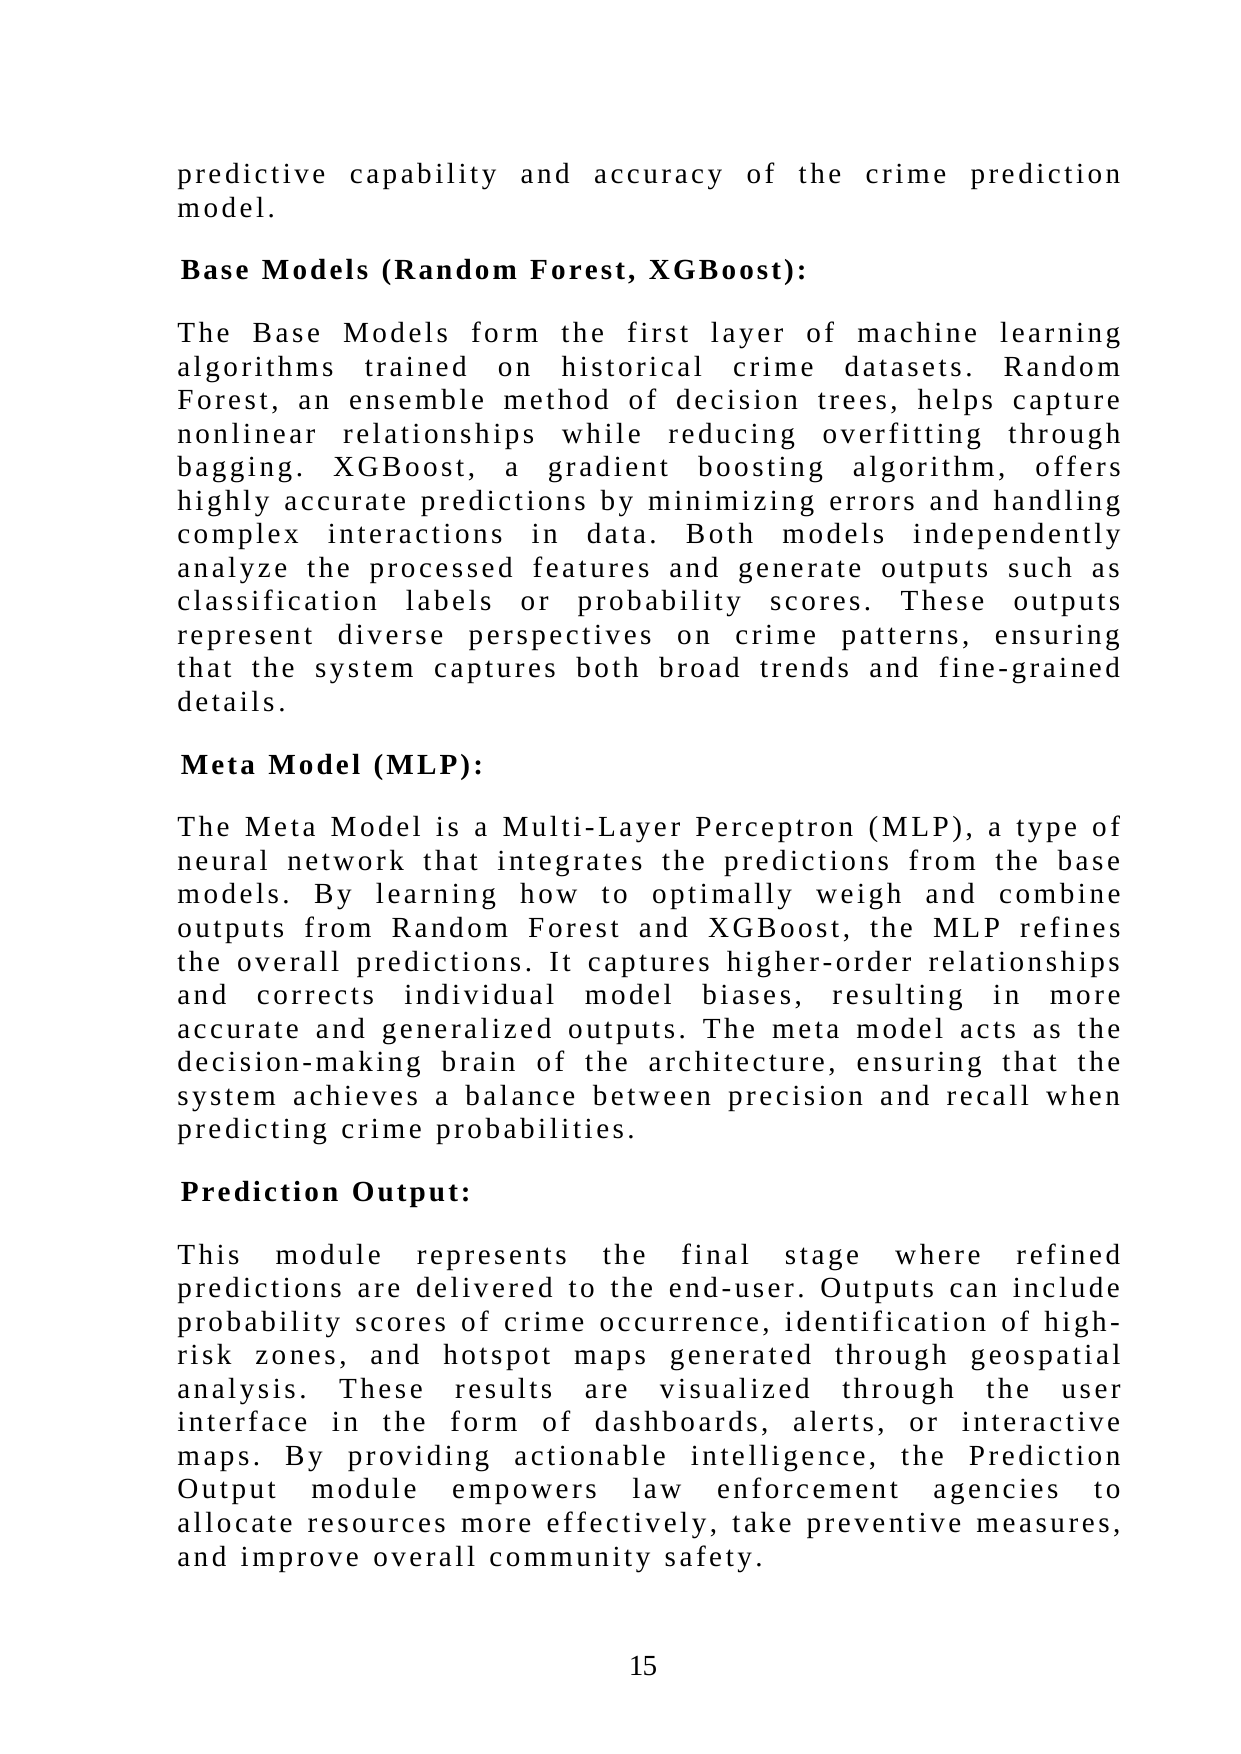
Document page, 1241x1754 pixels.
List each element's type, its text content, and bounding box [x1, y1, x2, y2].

text Meta Model (MLP): [118, 747, 1122, 780]
text This module represents the final stage where refined predictions are delivered to the end-user. Outputs can include probability scores of crime occurrence, identification of high-risk zones, and hotspot maps generated through geospatial analysis. These results are visualized through the user interface in the form of dashboards, alerts, or interactive maps. By providing actionable intelligence, the Prediction Output module empowers law enforcement agencies to allocate resources more effectively, take preventive measures, and improve overall community safety. [177, 1237, 1122, 1572]
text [177, 156, 1122, 223]
text Base Models (Random Forest, XGBoost): [118, 252, 1122, 286]
text The Meta Model is a Multi-Layer Perceptron (MLP), a type of neural network that integrates the predictions from the base models. By learning how to optimally weigh and combine outputs from Random Forest and XGBoost, the MLP refines the overall predictions. It captures higher-order relationships and corrects individual model biases, resulting in more accurate and generalized outputs. The meta model acts as the decision-making brain of the architecture, ensuring that the system achieves a balance between precision and recall when predicting crime probabilities. [177, 809, 1122, 1145]
text Prediction Output: [118, 1174, 1122, 1208]
text The Base Models form the first layer of machine learning algorithms trained on historical crime datasets. Random Forest, an ensemble method of decision trees, helps capture nonlinear relationships while reducing overfitting through bagging. XGBoost, a gradient boosting algorithm, offers highly accurate predictions by minimizing errors and handling complex interactions in data. Both models independently analyze the processed features and generate outputs such as classification labels or probability scores. These outputs represent diverse perspectives on crime patterns, ensuring that the system captures both broad trends and fine-grained details. [177, 315, 1122, 718]
